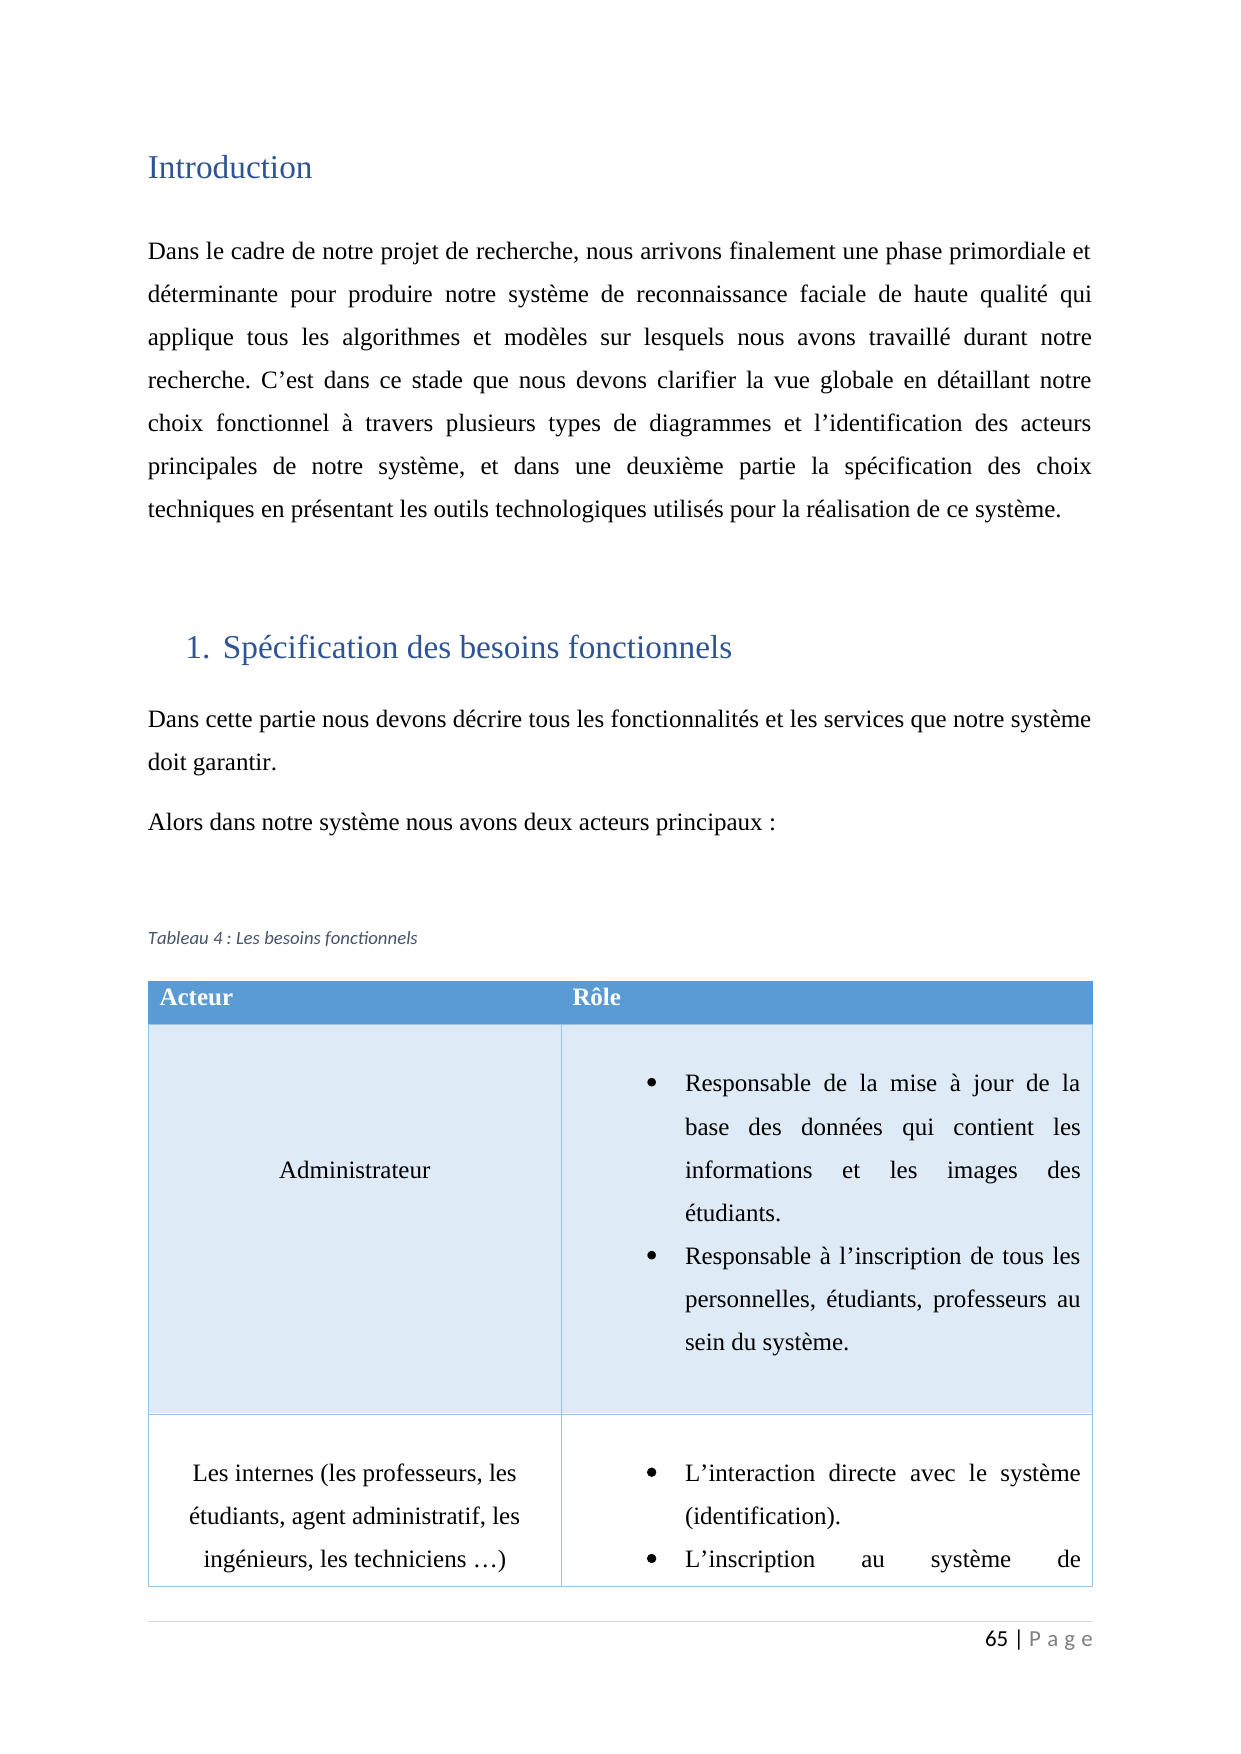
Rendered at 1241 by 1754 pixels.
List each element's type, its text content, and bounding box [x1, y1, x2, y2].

text Tableau 4 : Les besoins fonctionnels [148, 926, 1093, 949]
text Dans cette partie nous devons décrire tous les fonctionnalités et les services que notre système doit garantir. [148, 704, 1093, 776]
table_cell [562, 1415, 1092, 1586]
table_header Rôle [562, 983, 1092, 1024]
subtitle Spécification des besoins fonctionnels [185, 627, 1093, 665]
table_cell Responsable de la mise à jour de la base des données qui contient les informations et les images des étudiants. Responsable à l’inscription de tous les personnelles, étudiants, professeurs au sein du système. [562, 1025, 1092, 1413]
text Alors dans notre système nous avons deux acteurs principaux : [148, 807, 1093, 835]
table_cell Administrateur [149, 1025, 561, 1413]
text Dans le cadre de notre projet de recherche, nous arrivons finalement une phase primordiale et déterminante pour produire notre système de reconnaissance faciale de haute qualité qui applique tous les algorithmes et modèles sur lesquels nous avons travaillé durant notre recherche. C’est dans ce stade que nous devons clarifier la vue globale en détaillant notre choix fonctionnel à travers plusieurs types de diagrammes et l’identification des acteurs principales de notre système, et dans une deuxième partie la spécification des choix techniques en présentant les outils technologiques utilisés pour la réalisation de ce système. [148, 236, 1093, 523]
table_header Acteur [149, 983, 561, 1024]
subtitle Introduction [148, 148, 1093, 186]
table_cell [149, 1415, 561, 1586]
